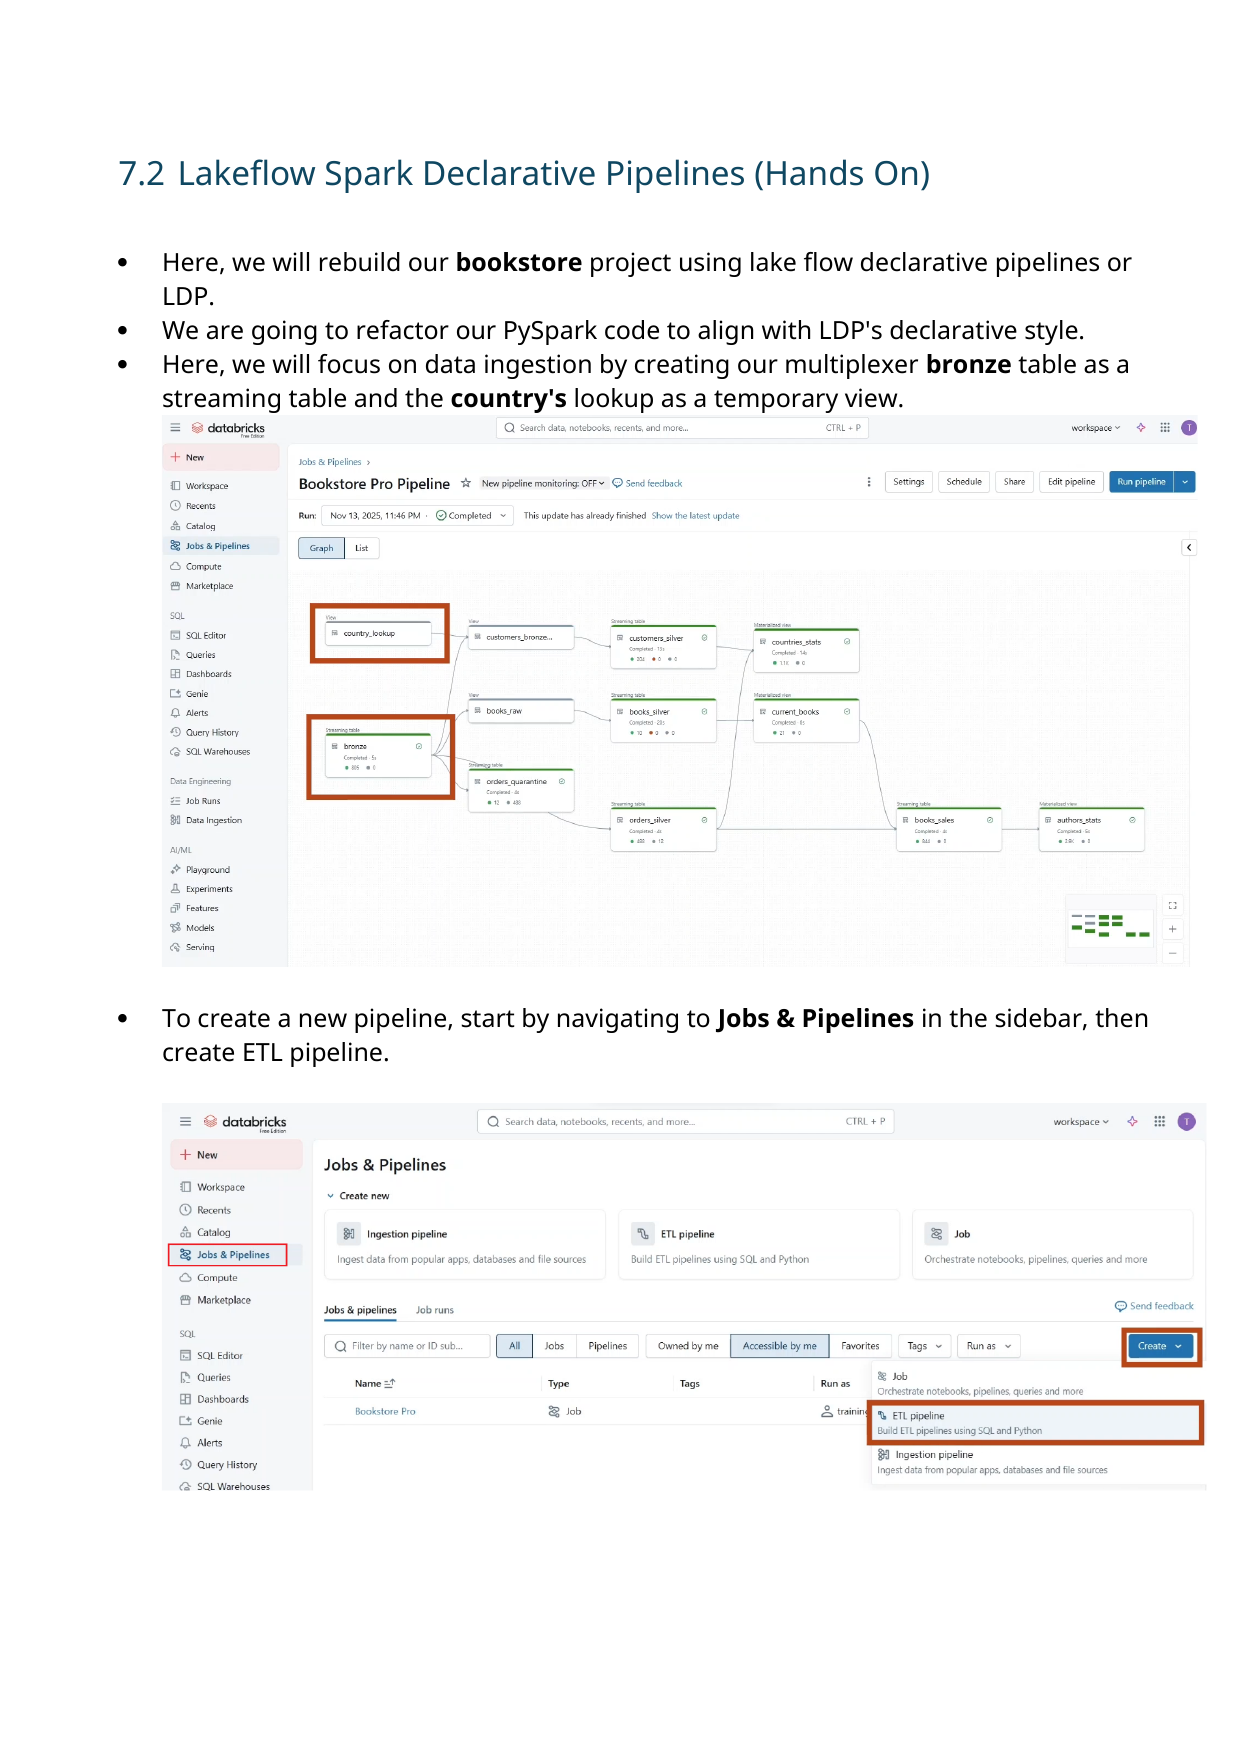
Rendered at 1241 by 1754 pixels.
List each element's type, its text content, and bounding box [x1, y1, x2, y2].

subtitle Lakeflow Spark Declarative Pipelines (Hands On) [118, 150, 1167, 195]
list We are going to refactor our PySpark code to align with LDP's declarative style. [118, 313, 1167, 347]
list Here, we will rebuild our bookstore project using lake flow declarative pipelines or LDP. [118, 244, 1167, 313]
list Here, we will focus on data ingestion by creating our multiplexer bronze table as a streaming table and the country's lookup as a temporary view. [118, 347, 1167, 415]
picture [161, 1103, 1209, 1506]
picture [161, 415, 1198, 967]
list To create a new pipeline, start by navigating to Jobs & Pipelines in the sidebar, then create ETL pipeline. [118, 1001, 1167, 1069]
